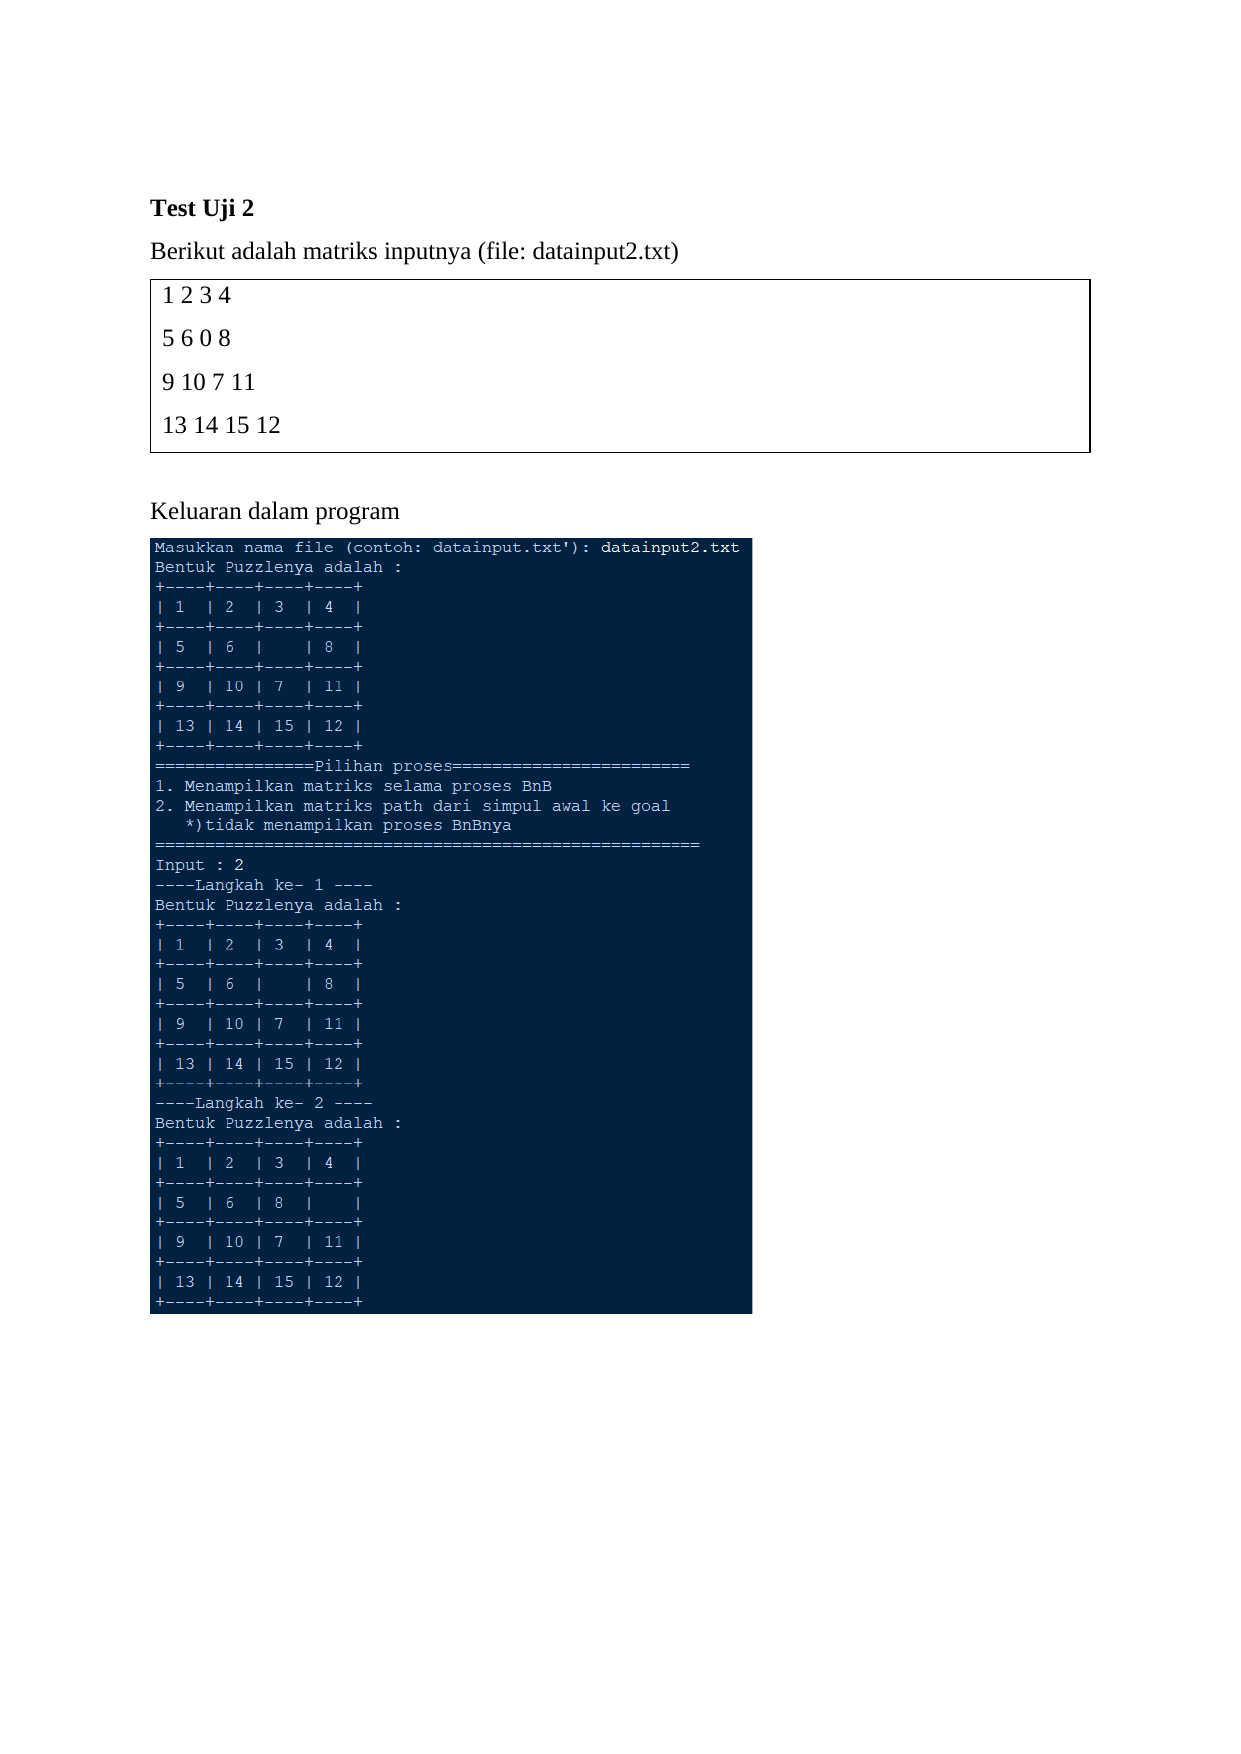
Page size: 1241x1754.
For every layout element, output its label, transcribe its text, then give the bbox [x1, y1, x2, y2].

text Berikut adalah matriks inputnya (file: datainput2.txt) [150, 236, 1090, 265]
picture [150, 538, 753, 1314]
table_header 1 2 3 4 5 6 0 8 9 10 7 11 13 14 15 12 [151, 280, 1089, 452]
text Keluaran dalam program [150, 496, 1090, 524]
text Test Uji 2 [150, 193, 1090, 222]
